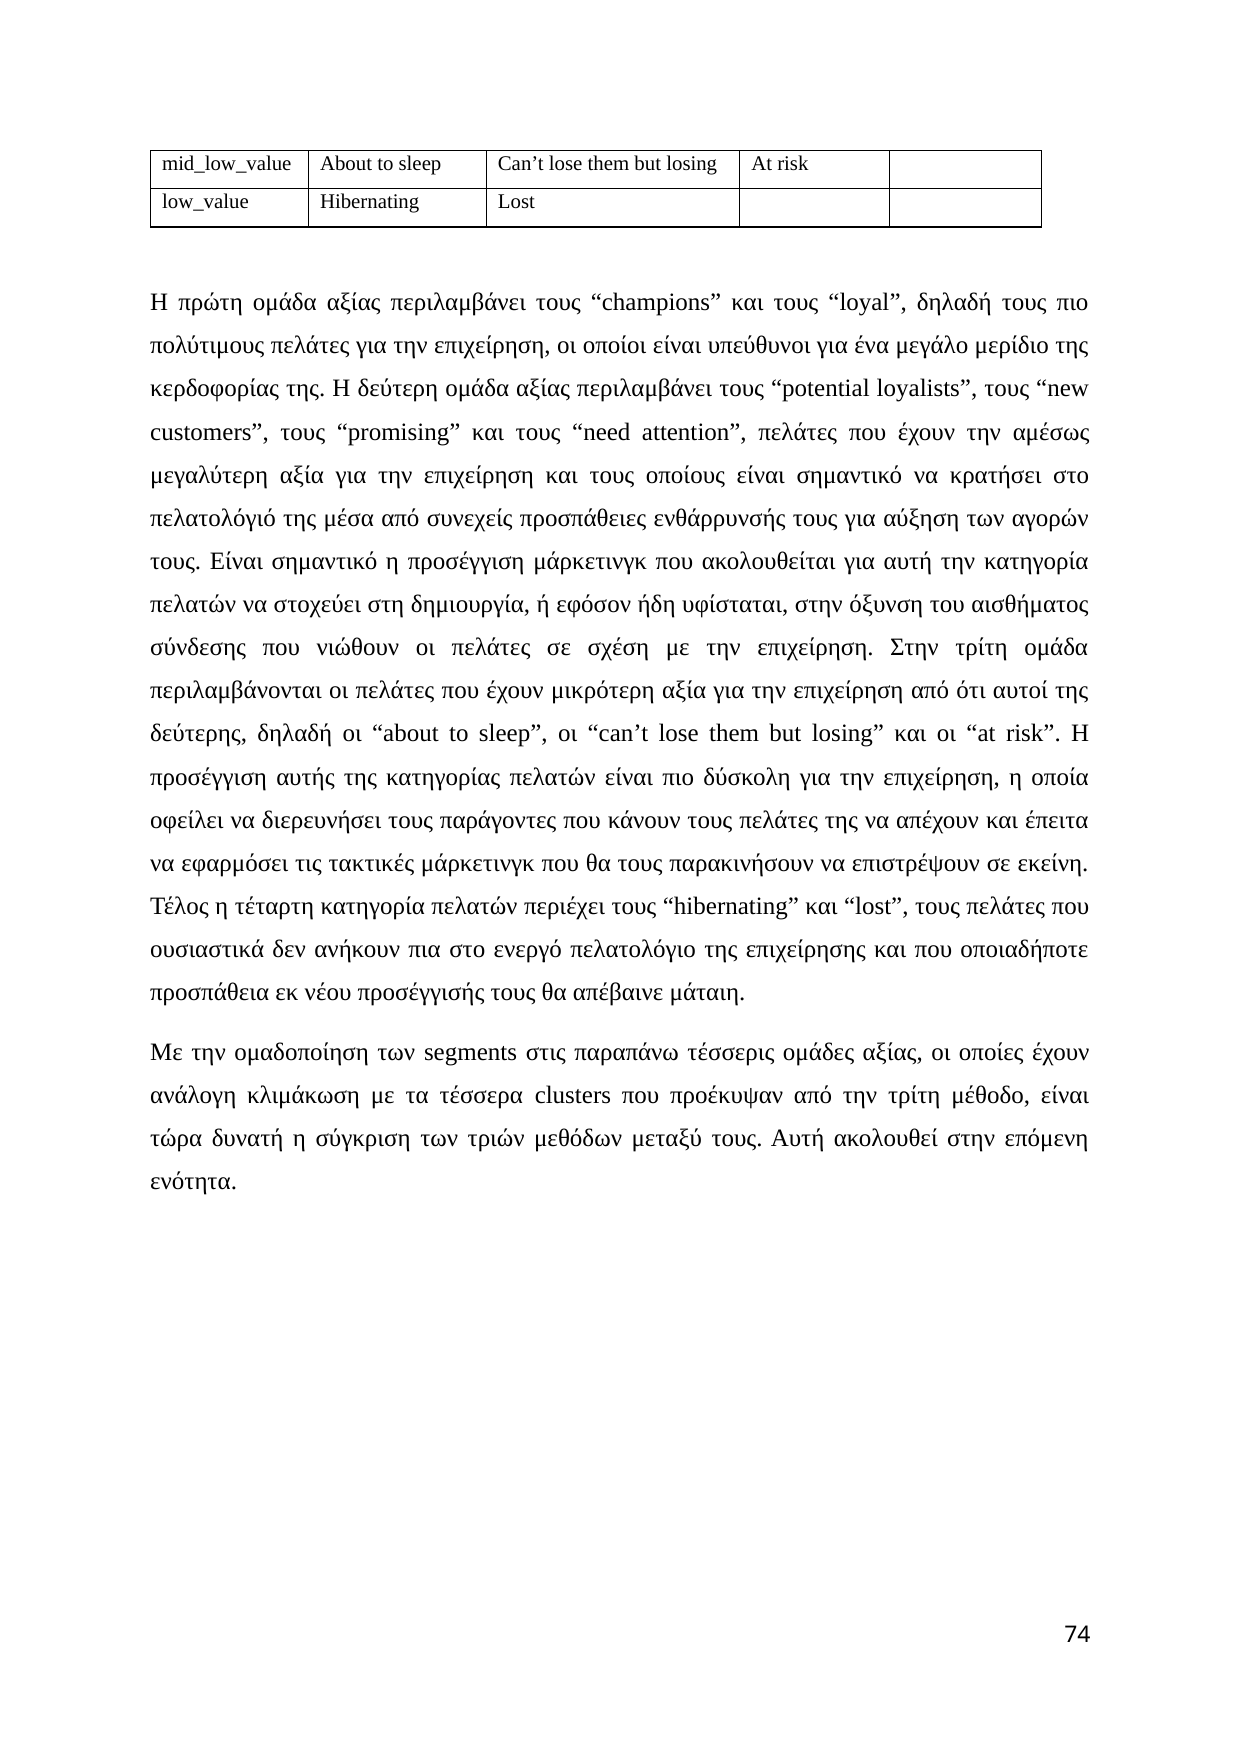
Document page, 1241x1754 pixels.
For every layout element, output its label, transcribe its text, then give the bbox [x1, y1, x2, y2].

table_cell [740, 189, 889, 226]
table_cell Lost [487, 189, 739, 226]
table_cell Hibernating [309, 189, 486, 226]
table_cell About to sleep [309, 151, 486, 188]
table_cell At risk [740, 151, 889, 188]
table_cell low_value [151, 189, 308, 226]
table_cell mid_low_value [151, 151, 308, 188]
table_cell [890, 189, 1041, 226]
table_cell [890, 151, 1041, 188]
text Με την ομαδοποίηση των segments στις παραπάνω τέσσερις ομάδες αξίας, οι οποίες έχουν ανάλογη κλιμάκωση με τα τέσσερα clusters που προέκυψαν από την τρίτη μέθοδο, είναι τώρα δυνατή η σύγκριση των τριών μεθόδων μεταξύ τους. Αυτή ακολουθεί στην επόμενη ενότητα. [150, 1037, 1090, 1195]
table_cell Can’t lose them but losing [487, 151, 739, 188]
text Η πρώτη ομάδα αξίας περιλαμβάνει τους “champions” και τους “loyal”, δηλαδή τους πιο πολύτιμους πελάτες για την επιχείρηση, οι οποίοι είναι υπεύθυνοι για ένα μεγάλο μερίδιο της κερδοφορίας της. Η δεύτερη ομάδα αξίας περιλαμβάνει τους “potential loyalists”, τους “new customers”, τους “promising” και τους “need attention”, πελάτες που έχουν την αμέσως μεγαλύτερη αξία για την επιχείρηση και τους οποίους είναι σημαντικό να κρατήσει στο πελατολόγιό της μέσα από συνεχείς προσπάθειες ενθάρρυνσής τους για αύξηση των αγορών τους. Είναι σημαντικό η προσέγγιση μάρκετινγκ που ακολουθείται για αυτή την κατηγορία πελατών να στοχεύει στη δημιουργία, ή εφόσον ήδη υφίσταται, στην όξυνση του αισθήματος σύνδεσης που νιώθουν οι πελάτες σε σχέση με την επιχείρηση. Στην τρίτη ομάδα περιλαμβάνονται οι πελάτες που έχουν μικρότερη αξία για την επιχείρηση από ότι αυτοί της δεύτερης, δηλαδή οι “about to sleep”, οι “can’t lose them but losing” και οι “at risk”. Η προσέγγιση αυτής της κατηγορίας πελατών είναι πιο δύσκολη για την επιχείρηση, η οποία οφείλει να διερευνήσει τους παράγοντες που κάνουν τους πελάτες της να απέχουν και έπειτα να εφαρμόσει τις τακτικές μάρκετινγκ που θα τους παρακινήσουν να επιστρέψουν σε εκείνη. Τέλος η τέταρτη κατηγορία πελατών περιέχει τους “hibernating” και “lost”, τους πελάτες που ουσιαστικά δεν ανήκουν πια στο ενεργό πελατολόγιο της επιχείρησης και που οποιαδήποτε προσπάθεια εκ νέου προσέγγισής τους θα απέβαινε μάταιη. [150, 287, 1090, 1006]
